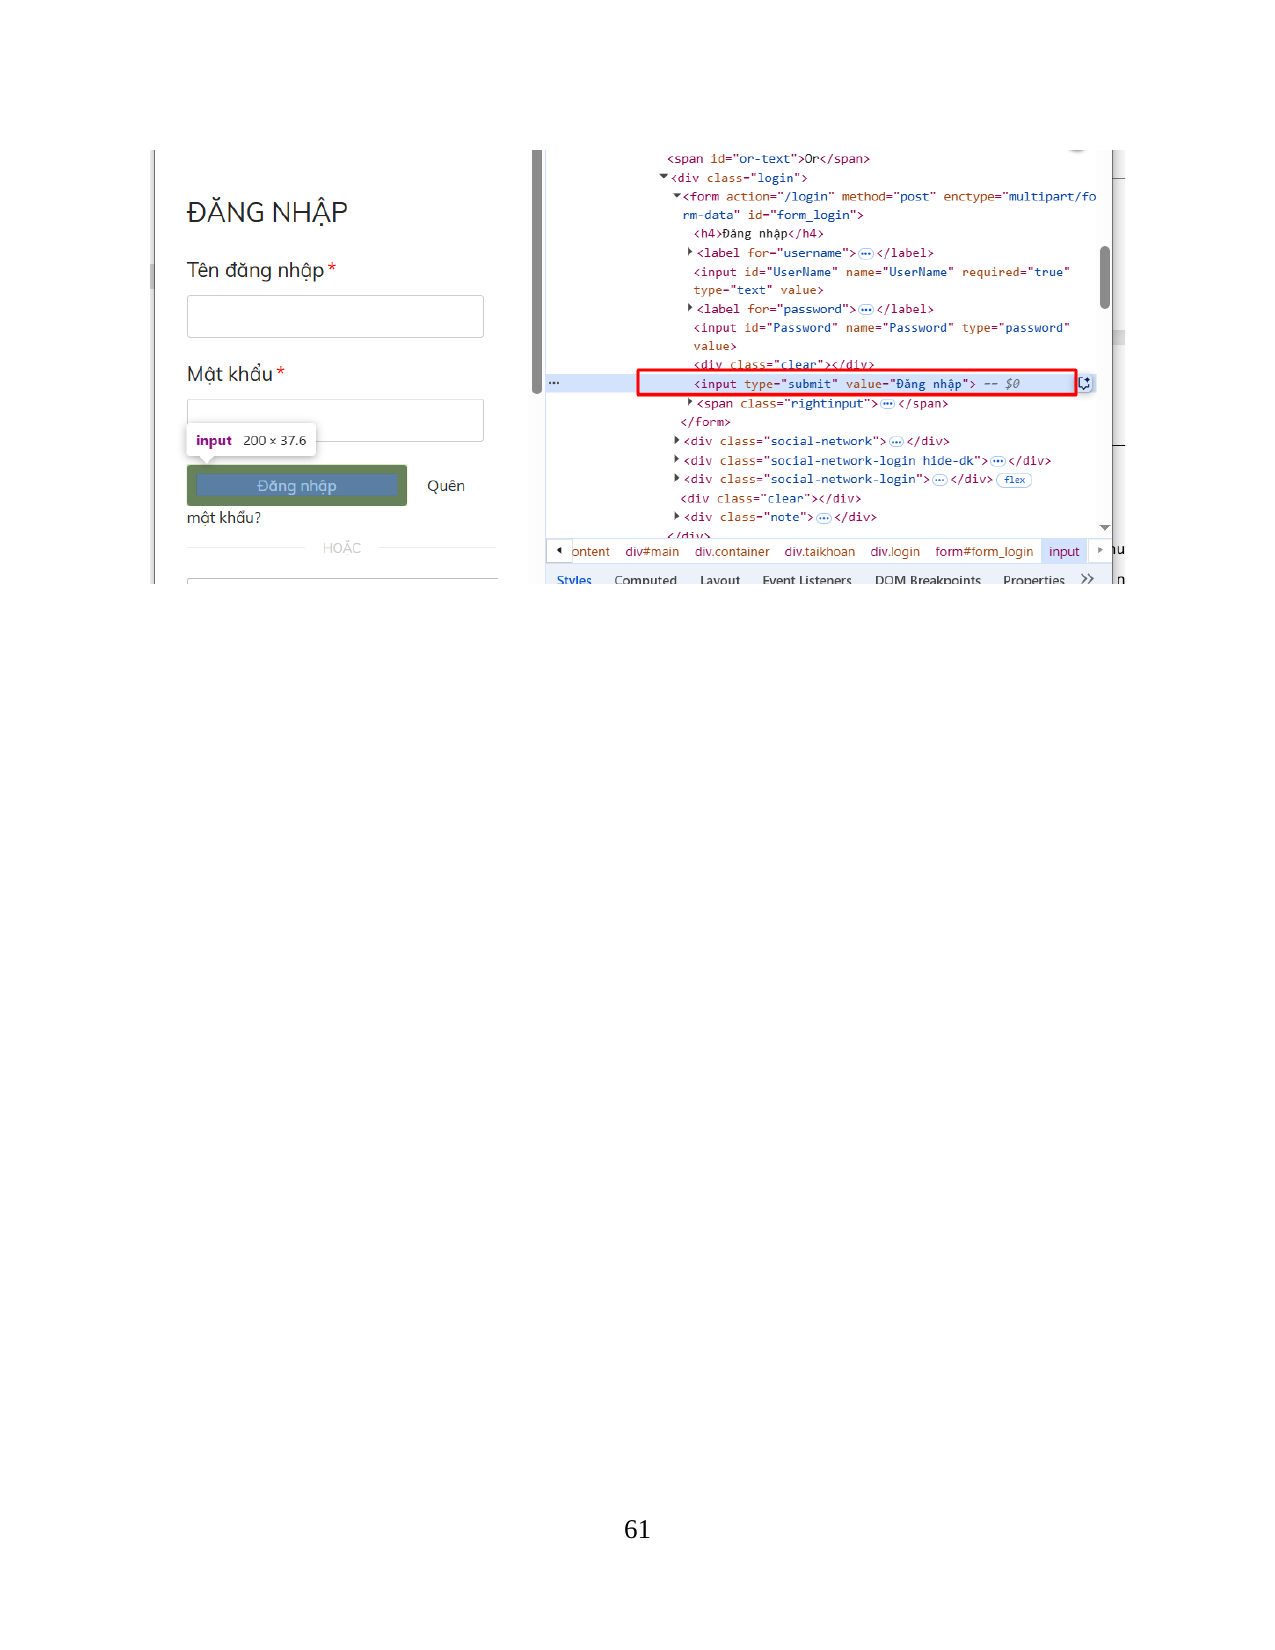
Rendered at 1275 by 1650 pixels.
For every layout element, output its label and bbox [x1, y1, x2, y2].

picture [150, 150, 1125, 584]
